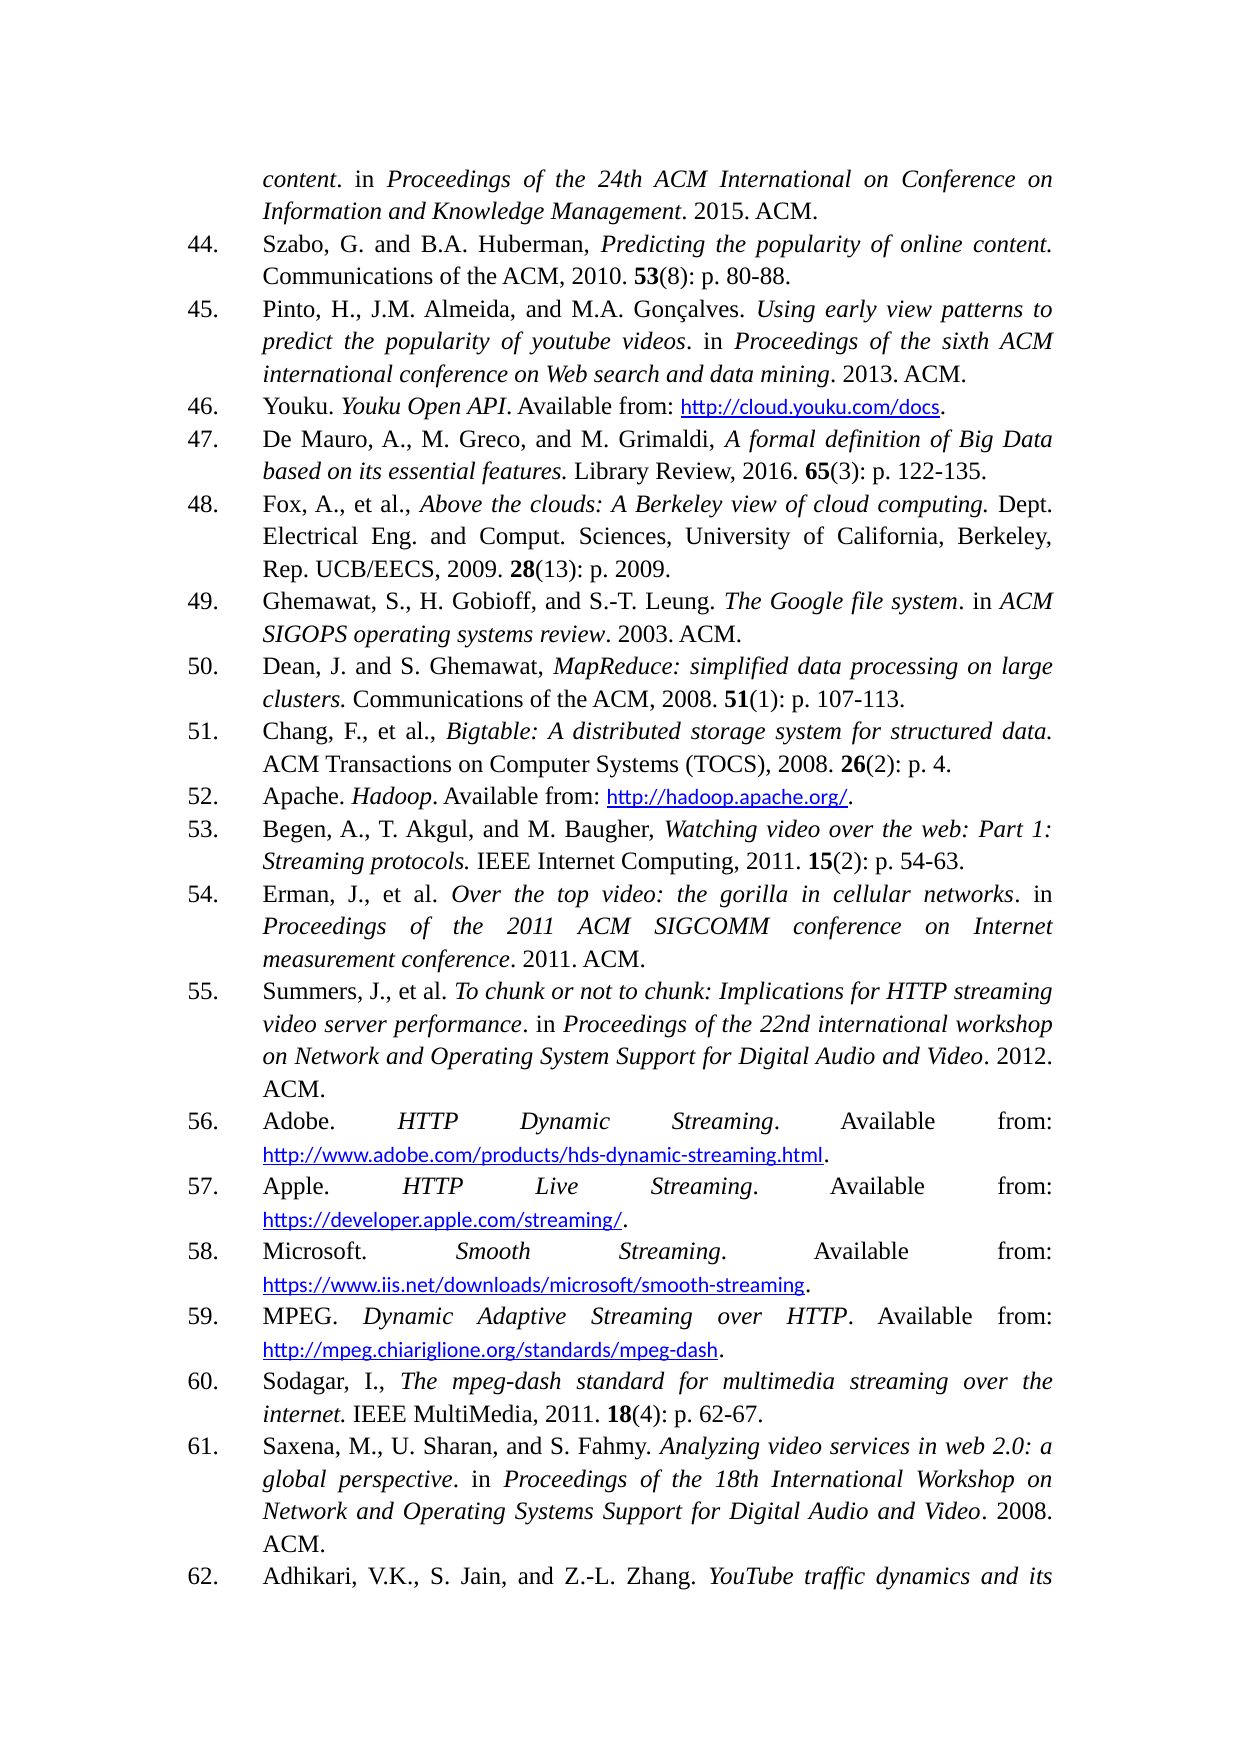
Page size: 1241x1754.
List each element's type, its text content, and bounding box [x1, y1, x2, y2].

text 51. Chang, F., et al., Bigtable: A distributed storage system for structured data. ACM Transactions on Computer Systems (TOCS), 2008. 26(2): p. 4. [187, 714, 1053, 779]
text 54. Erman, J., et al. Over the top video: the gorilla in cellular networks. in Proceedings of the 2011 ACM SIGCOMM conference on Internet measurement conference. 2011. ACM. [187, 877, 1053, 974]
text 48. Fox, A., et al., Above the clouds: A Berkeley view of cloud computing. Dept. Electrical Eng. and Comput. Sciences, University of California, Berkeley, Rep. UCB/EECS, 2009. 28(13): p. 2009. [187, 487, 1053, 584]
text 47. De Mauro, A., M. Greco, and M. Grimaldi, A formal definition of Big Data based on its essential features. Library Review, 2016. 65(3): p. 122-135. [187, 422, 1053, 487]
text 60. Sodagar, I., The mpeg-dash standard for multimedia streaming over the internet. IEEE MultiMedia, 2011. 18(4): p. 62-67. [187, 1364, 1053, 1429]
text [187, 162, 1053, 227]
text 58. Microsoft. Smooth Streaming. Available from: https://www.iis.net/downloads/microsoft/smooth-streaming. [187, 1234, 1053, 1299]
text 57. Apple. HTTP Live Streaming. Available from: https://developer.apple.com/streaming/. [187, 1169, 1053, 1234]
text 49. Ghemawat, S., H. Gobioff, and S.-T. Leung. The Google file system. in ACM SIGOPS operating systems review. 2003. ACM. [187, 584, 1053, 649]
text 53. Begen, A., T. Akgul, and M. Baugher, Watching video over the web: Part 1: Streaming protocols. IEEE Internet Computing, 2011. 15(2): p. 54-63. [187, 812, 1053, 877]
text 52. Apache. Hadoop. Available from: http://hadoop.apache.org/. [187, 779, 1053, 812]
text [187, 1559, 1053, 1592]
text 59. MPEG. Dynamic Adaptive Streaming over HTTP. Available from: http://mpeg.chiariglione.org/standards/mpeg-dash. [187, 1299, 1053, 1364]
text 55. Summers, J., et al. To chunk or not to chunk: Implications for HTTP streaming video server performance. in Proceedings of the 22nd international workshop on Network and Operating System Support for Digital Audio and Video. 2012. ACM. [187, 974, 1053, 1104]
text 56. Adobe. HTTP Dynamic Streaming. Available from: http://www.adobe.com/products/hds-dynamic-streaming.html. [187, 1104, 1053, 1169]
text 46. Youku. Youku Open API. Available from: http://cloud.youku.com/docs. [187, 389, 1053, 422]
text 44. Szabo, G. and B.A. Huberman, Predicting the popularity of online content. Communications of the ACM, 2010. 53(8): p. 80-88. [187, 227, 1053, 292]
text 61. Saxena, M., U. Sharan, and S. Fahmy. Analyzing video services in web 2.0: a global perspective. in Proceedings of the 18th International Workshop on Network and Operating Systems Support for Digital Audio and Video. 2008. ACM. [187, 1429, 1053, 1559]
text 45. Pinto, H., J.M. Almeida, and M.A. Gonçalves. Using early view patterns to predict the popularity of youtube videos. in Proceedings of the sixth ACM international conference on Web search and data mining. 2013. ACM. [187, 292, 1053, 389]
text 50. Dean, J. and S. Ghemawat, MapReduce: simplified data processing on large clusters. Communications of the ACM, 2008. 51(1): p. 107-113. [187, 649, 1053, 714]
